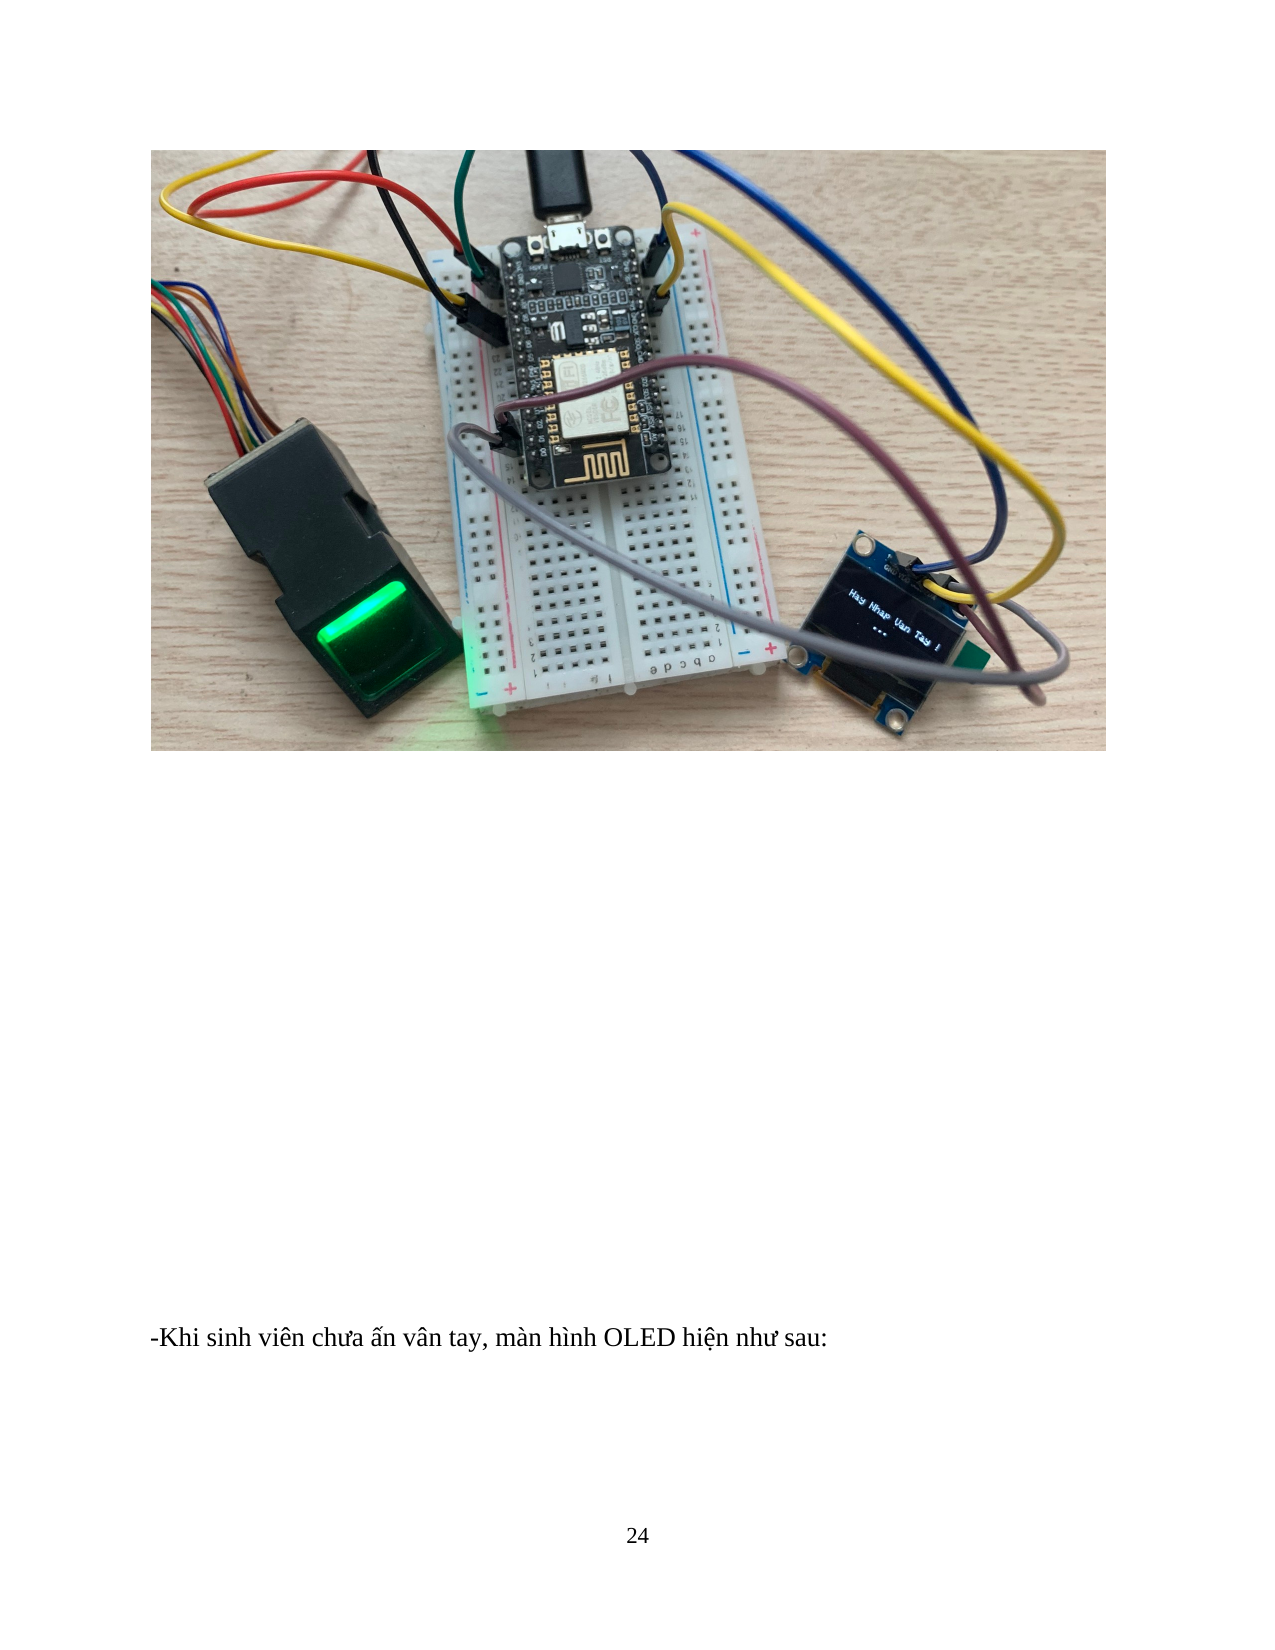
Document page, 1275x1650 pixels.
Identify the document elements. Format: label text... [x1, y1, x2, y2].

text -Khi sinh viên chưa ấn vân tay, màn hình OLED hiện như sau: [150, 1321, 1125, 1352]
picture [151, 150, 1106, 751]
